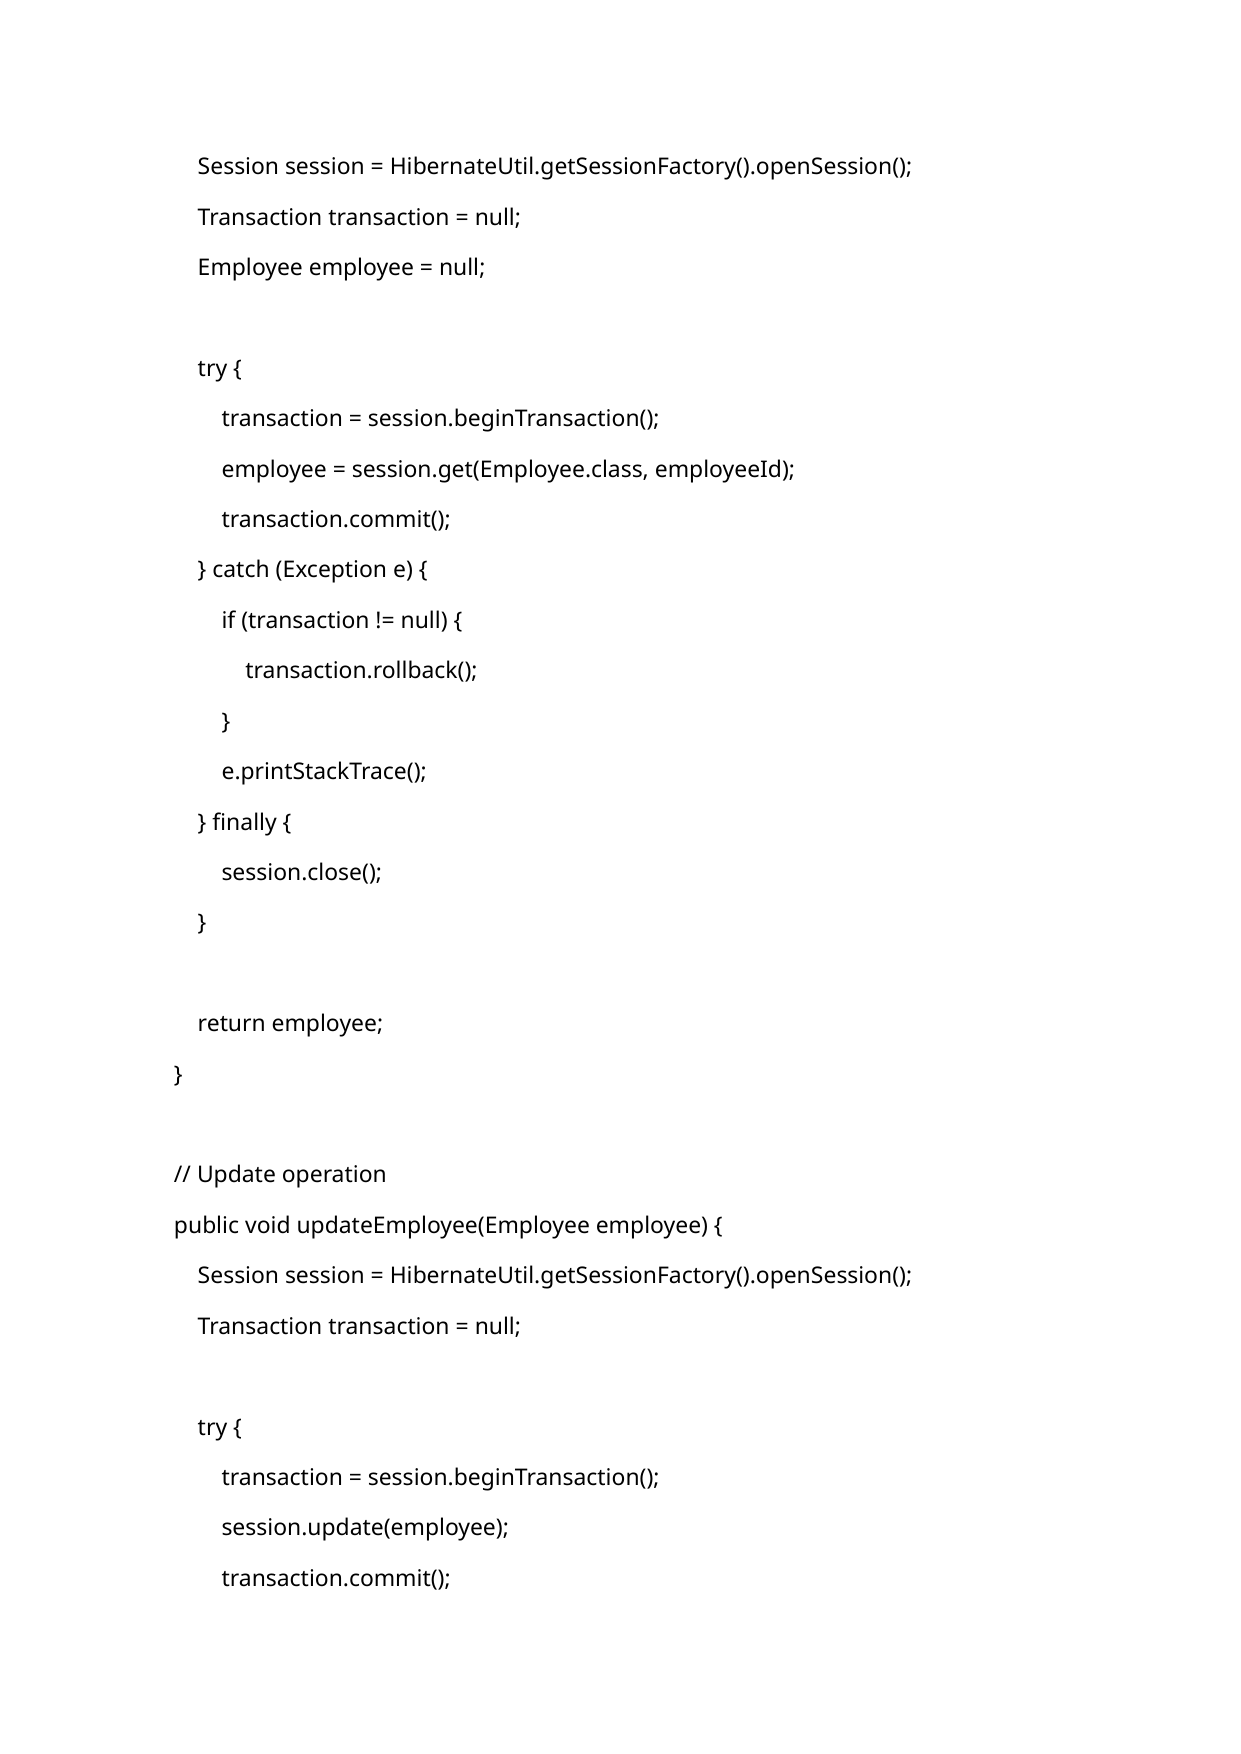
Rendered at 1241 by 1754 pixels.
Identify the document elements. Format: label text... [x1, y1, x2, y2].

text return employee; [150, 1007, 1090, 1038]
text transaction = session.beginTransaction(); [150, 402, 1090, 433]
text try { [150, 352, 1090, 383]
text public void updateEmployee(Employee employee) { [150, 1209, 1090, 1240]
text Employee employee = null; [150, 251, 1090, 282]
text transaction.commit(); [150, 503, 1090, 534]
text Transaction transaction = null; [150, 1309, 1090, 1341]
text employee = session.get(Employee.class, employeeId); [150, 452, 1090, 484]
text } finally { [150, 805, 1090, 837]
text session.close(); [150, 856, 1090, 887]
text Session session = HibernateUtil.getSessionFactory().openSession(); [150, 150, 1090, 181]
text } [150, 704, 1090, 736]
text // Update operation [150, 1158, 1090, 1189]
text } [150, 1057, 1090, 1089]
text e.printStackTrace(); [150, 755, 1090, 786]
text if (transaction != null) { [150, 604, 1090, 635]
text transaction.rollback(); [150, 654, 1090, 685]
text } catch (Exception e) { [150, 553, 1090, 584]
text try { [150, 1410, 1090, 1442]
text transaction = session.beginTransaction(); [150, 1461, 1090, 1492]
text Transaction transaction = null; [150, 200, 1090, 232]
text transaction.commit(); [150, 1562, 1090, 1593]
text Session session = HibernateUtil.getSessionFactory().openSession(); [150, 1259, 1090, 1290]
text } [150, 906, 1090, 937]
text session.update(employee); [150, 1511, 1090, 1542]
